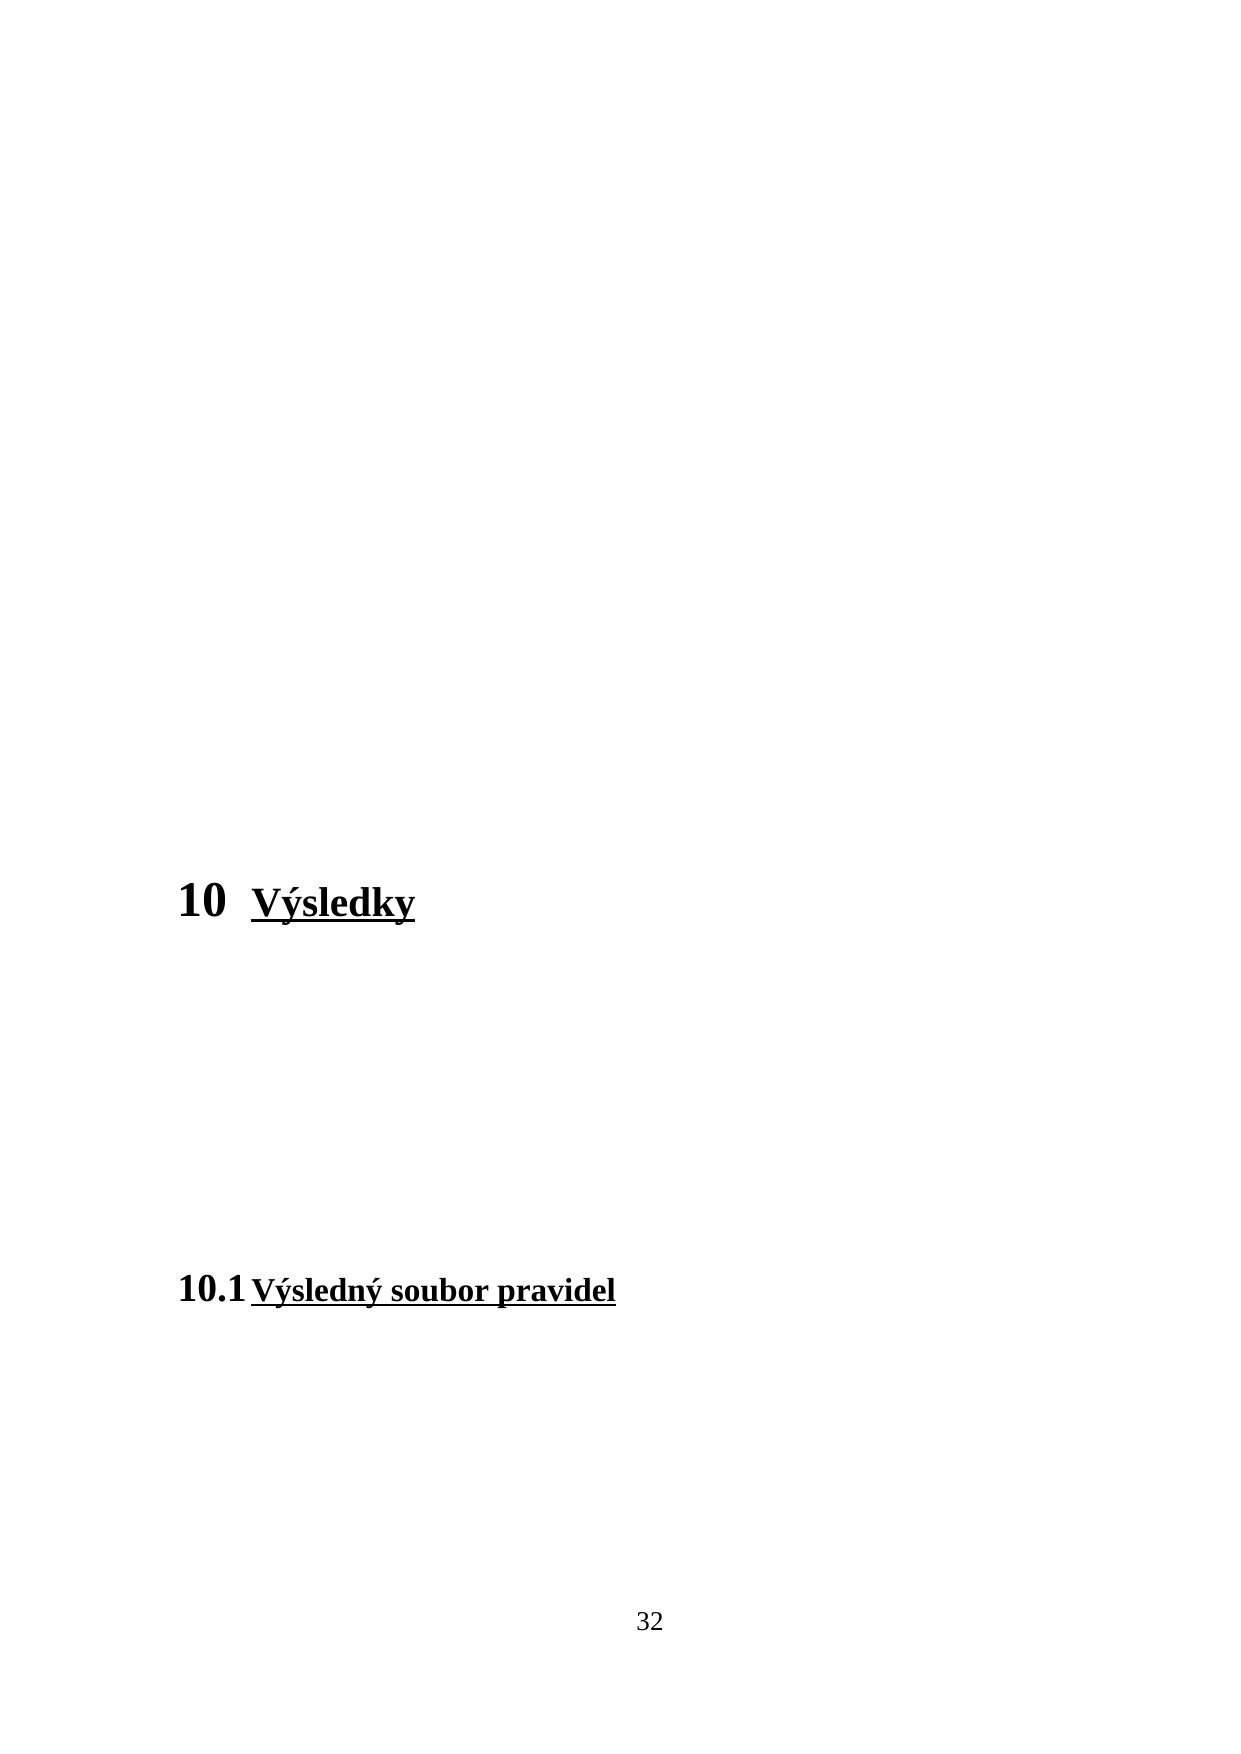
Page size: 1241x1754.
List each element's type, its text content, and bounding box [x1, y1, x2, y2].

subtitle Výsledky [177, 870, 1122, 928]
subtitle Výsledný soubor pravidel [177, 1265, 1122, 1310]
